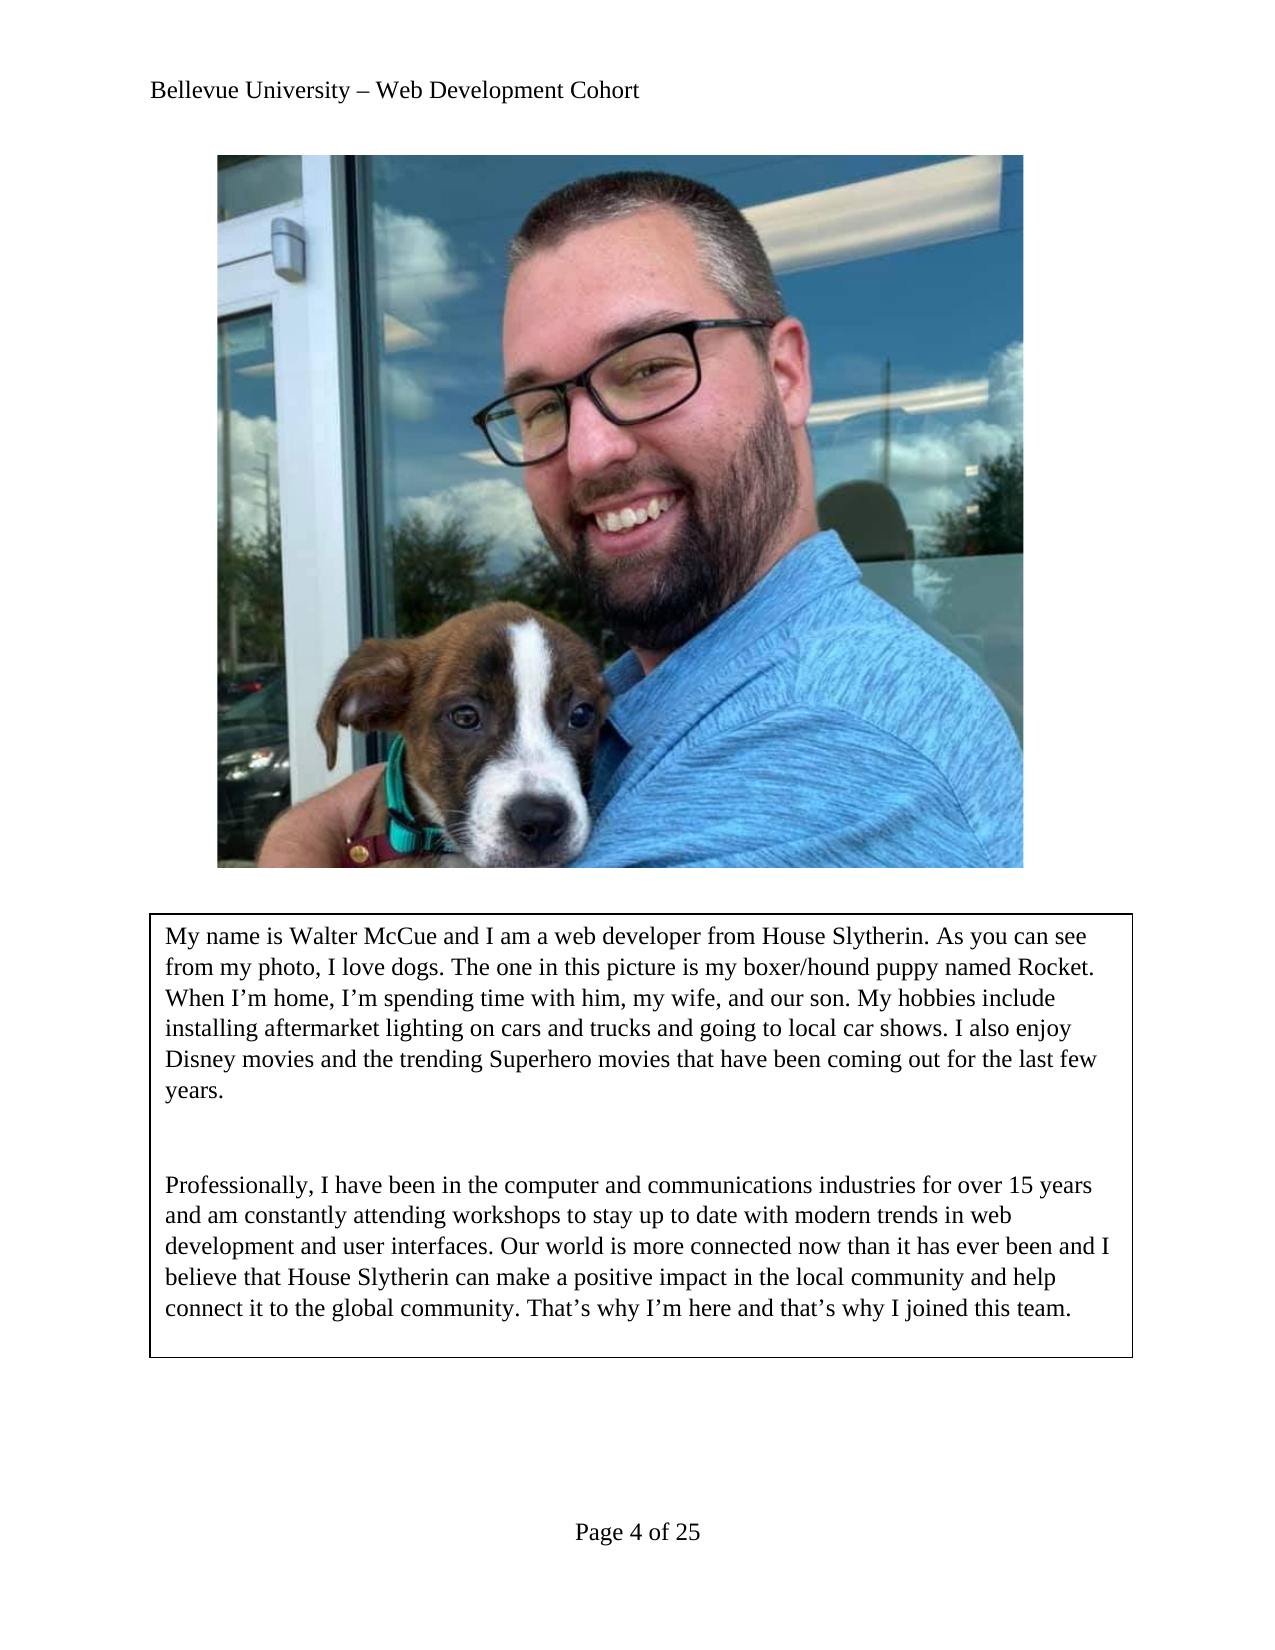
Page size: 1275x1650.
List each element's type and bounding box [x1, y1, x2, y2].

picture [217, 155, 1024, 868]
